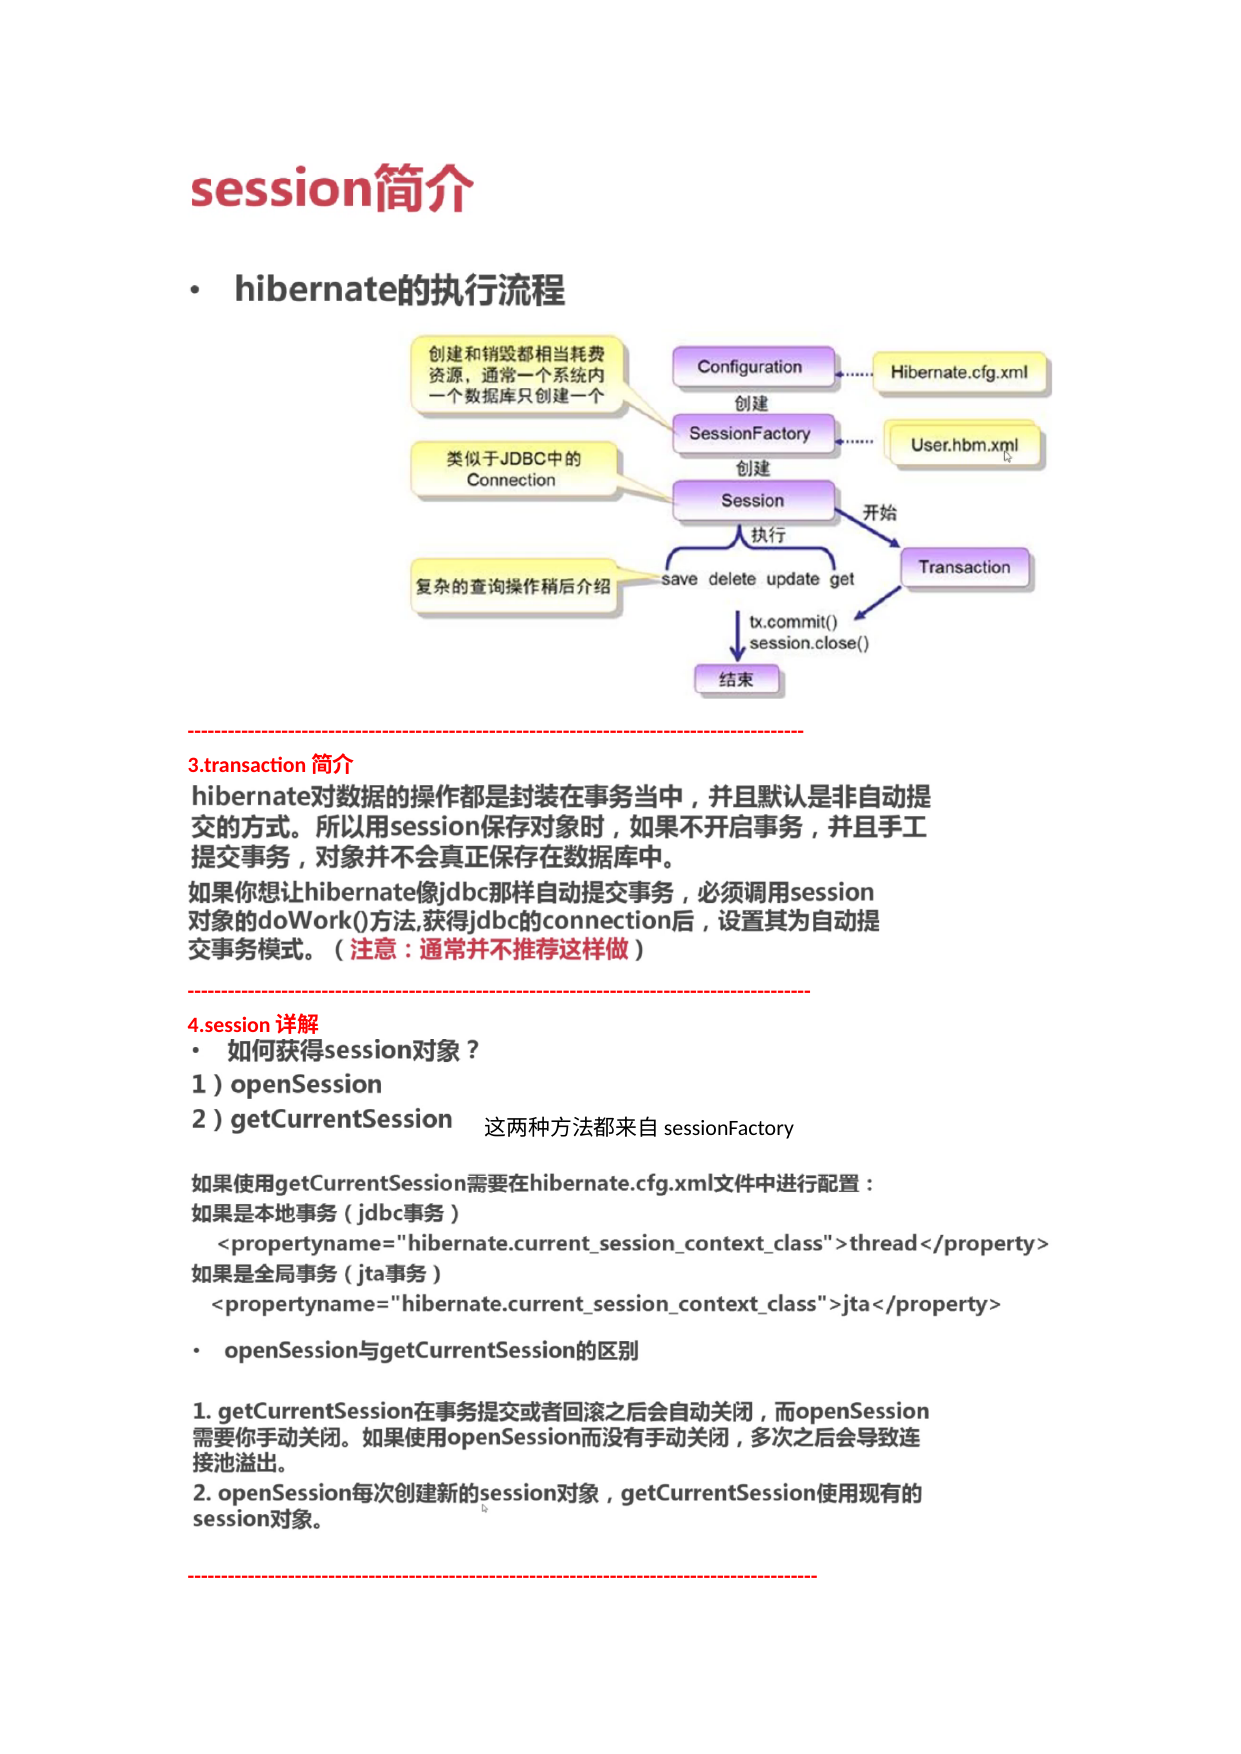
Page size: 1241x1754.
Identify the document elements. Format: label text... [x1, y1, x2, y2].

picture [187, 1169, 1052, 1322]
picture [187, 1039, 485, 1136]
text ---------------------------------------------------------------------------------------------- [187, 1559, 1053, 1592]
text 3.transaction简介 [187, 747, 1053, 779]
text -------------------------------------------------------------------------------------------- [187, 714, 1053, 747]
picture [187, 877, 880, 963]
picture [187, 779, 932, 874]
picture [187, 162, 1053, 699]
text --------------------------------------------------------------------------------------------- [187, 974, 1053, 1007]
text 4.session详解 [187, 1007, 1053, 1039]
picture [187, 1332, 931, 1540]
